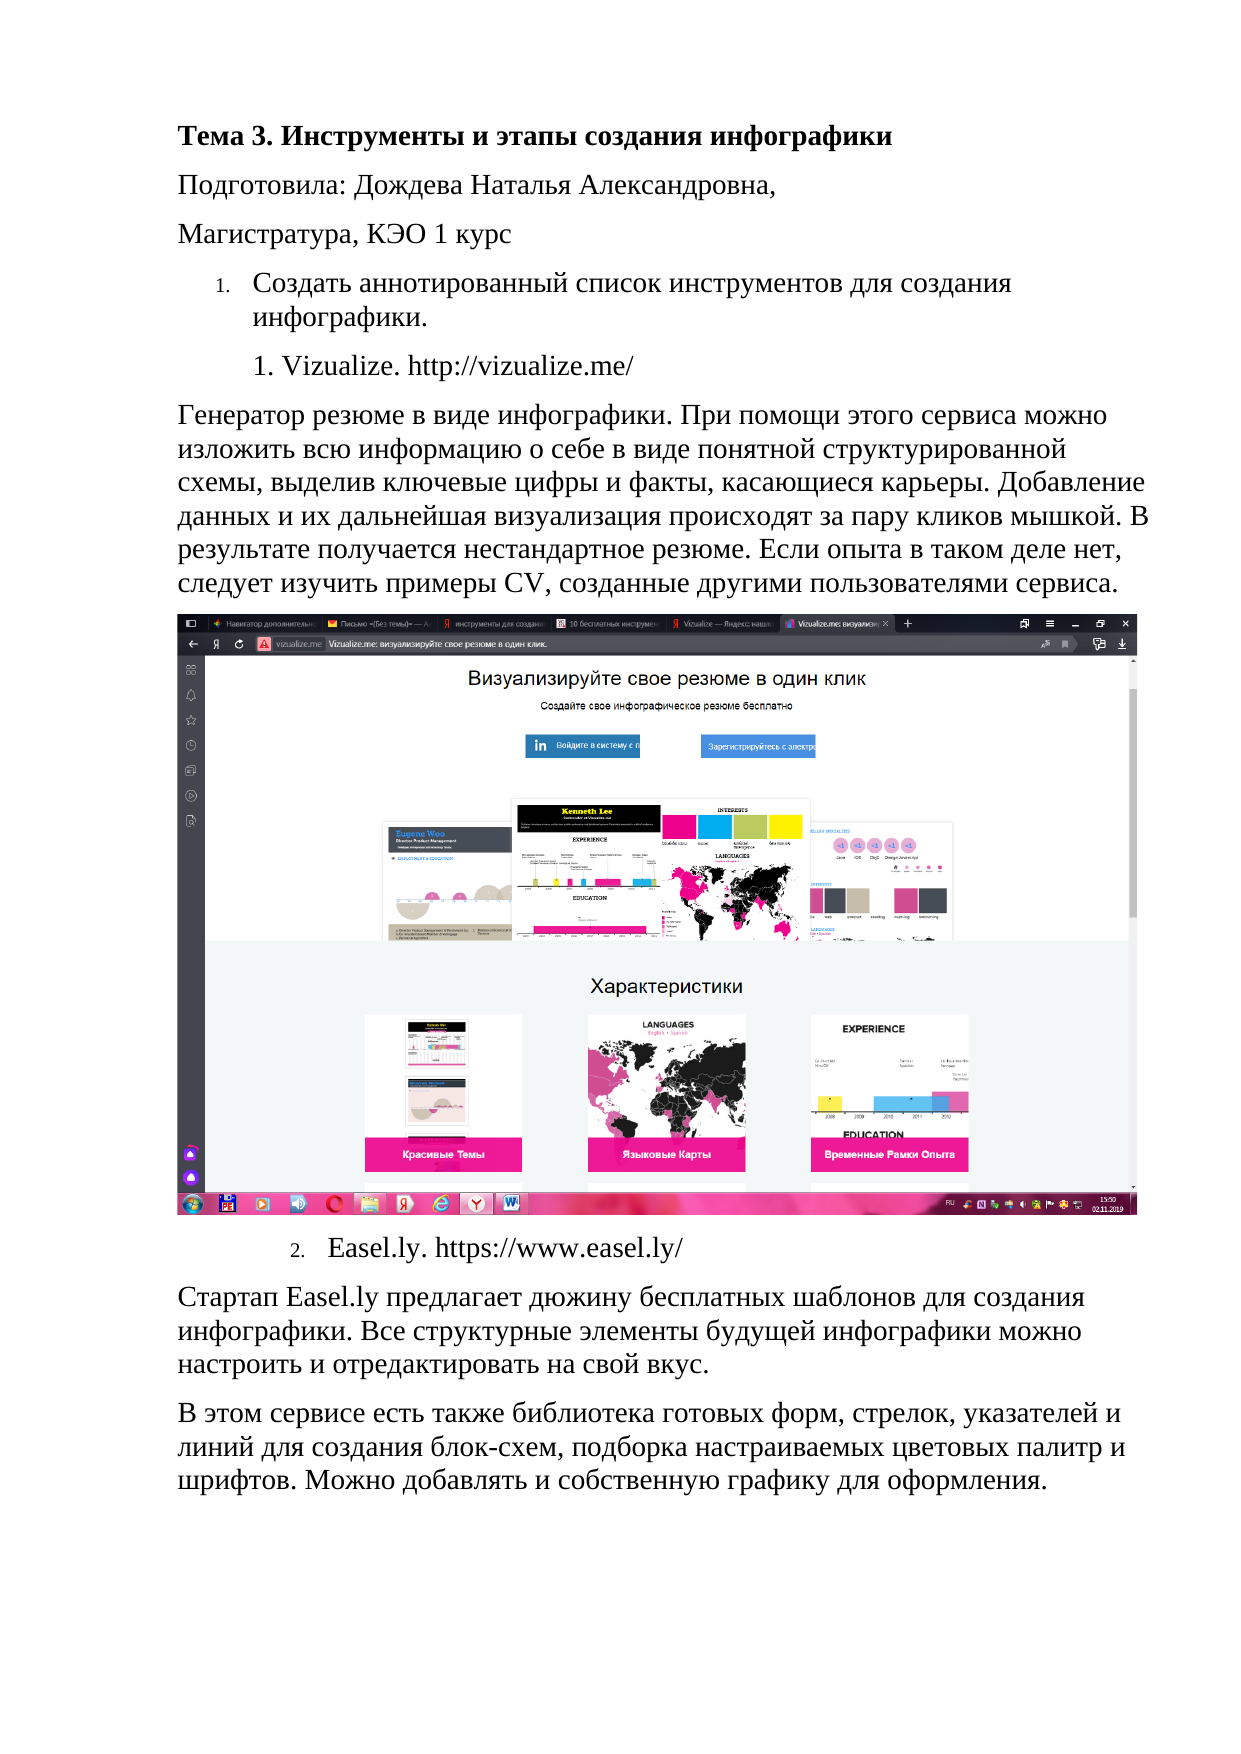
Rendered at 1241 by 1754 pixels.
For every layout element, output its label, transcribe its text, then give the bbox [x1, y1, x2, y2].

text 1. Vizualize. http://vizualize.me/ [252, 348, 1152, 382]
text В этом сервисе есть также библиотека готовых форм, стрелок, указателей и линий для создания блок-схем, подборка настраиваемых цветовых палитр и шрифтов. Можно добавлять и собственную графику для оформления. [177, 1395, 1152, 1496]
text Стартап Easel.ly предлагает дюжину бесплатных шаблонов для создания инфографики. Все структурные элементы будущей инфографики можно настроить и отредактировать на свой вкус. [177, 1279, 1152, 1380]
list Easel.ly. https://www.easel.ly/ [290, 1230, 1152, 1263]
text Генератор резюме в виде инфографики. При помощи этого сервиса можно изложить всю информацию о себе в виде понятной структурированной схемы, выделив ключевые цифры и факты, касающиеся карьеры. Добавление данных и их дальнейшая визуализация происходят за пару кликов мышкой. В результате получается нестандартное резюме. Если опыта в таком деле нет, следует изучить примеры CV, созданные другими пользователями сервиса. [177, 397, 1152, 599]
text Подготовила: Дождева Наталья Александровна, [177, 167, 1152, 201]
list Создать аннотированный список инструментов для создания инфографики. [215, 266, 1152, 333]
picture [177, 614, 1138, 1215]
text Тема 3. Инструменты и этапы создания инфографики [177, 118, 1152, 152]
text Магистратура, КЭО 1 курс [177, 216, 1152, 250]
